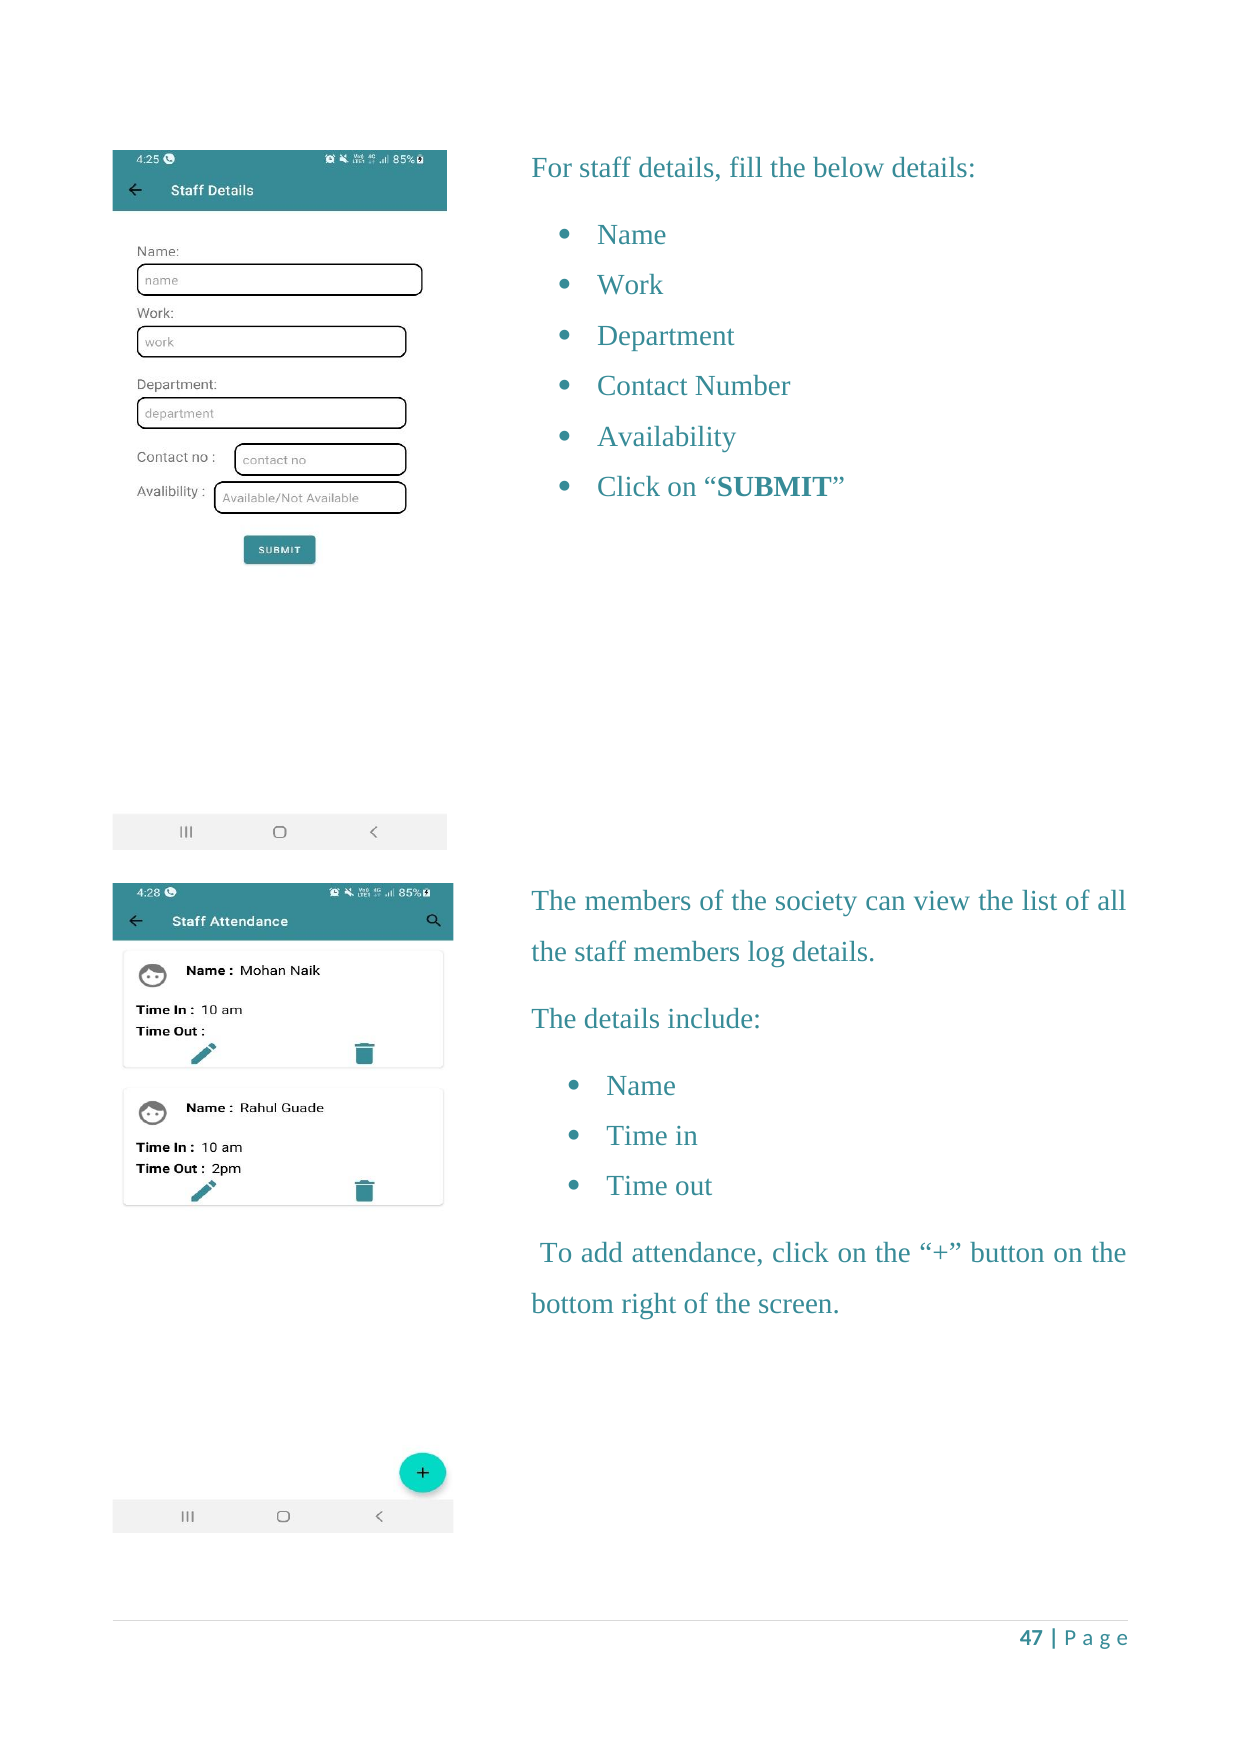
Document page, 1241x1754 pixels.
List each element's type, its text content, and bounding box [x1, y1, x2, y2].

list Name [569, 1068, 1128, 1101]
text For staff details, fill the below details: [531, 150, 1128, 183]
text To add attendance, click on the “+” button on the bottom right of the screen. [531, 1236, 1128, 1319]
list Time in [569, 1118, 1128, 1152]
list Click on “SUBMIT” [559, 469, 1128, 503]
list Contact Number [559, 368, 1128, 402]
list Time out [569, 1168, 1128, 1202]
list Availability [559, 419, 1128, 452]
text The details include: [531, 1001, 1128, 1034]
list Work [559, 267, 1128, 301]
picture [112, 150, 447, 850]
list Department [559, 318, 1128, 351]
text The members of the society can view the list of all the staff members log details. [531, 883, 1128, 967]
picture [112, 883, 454, 1533]
list Name [559, 217, 1128, 251]
